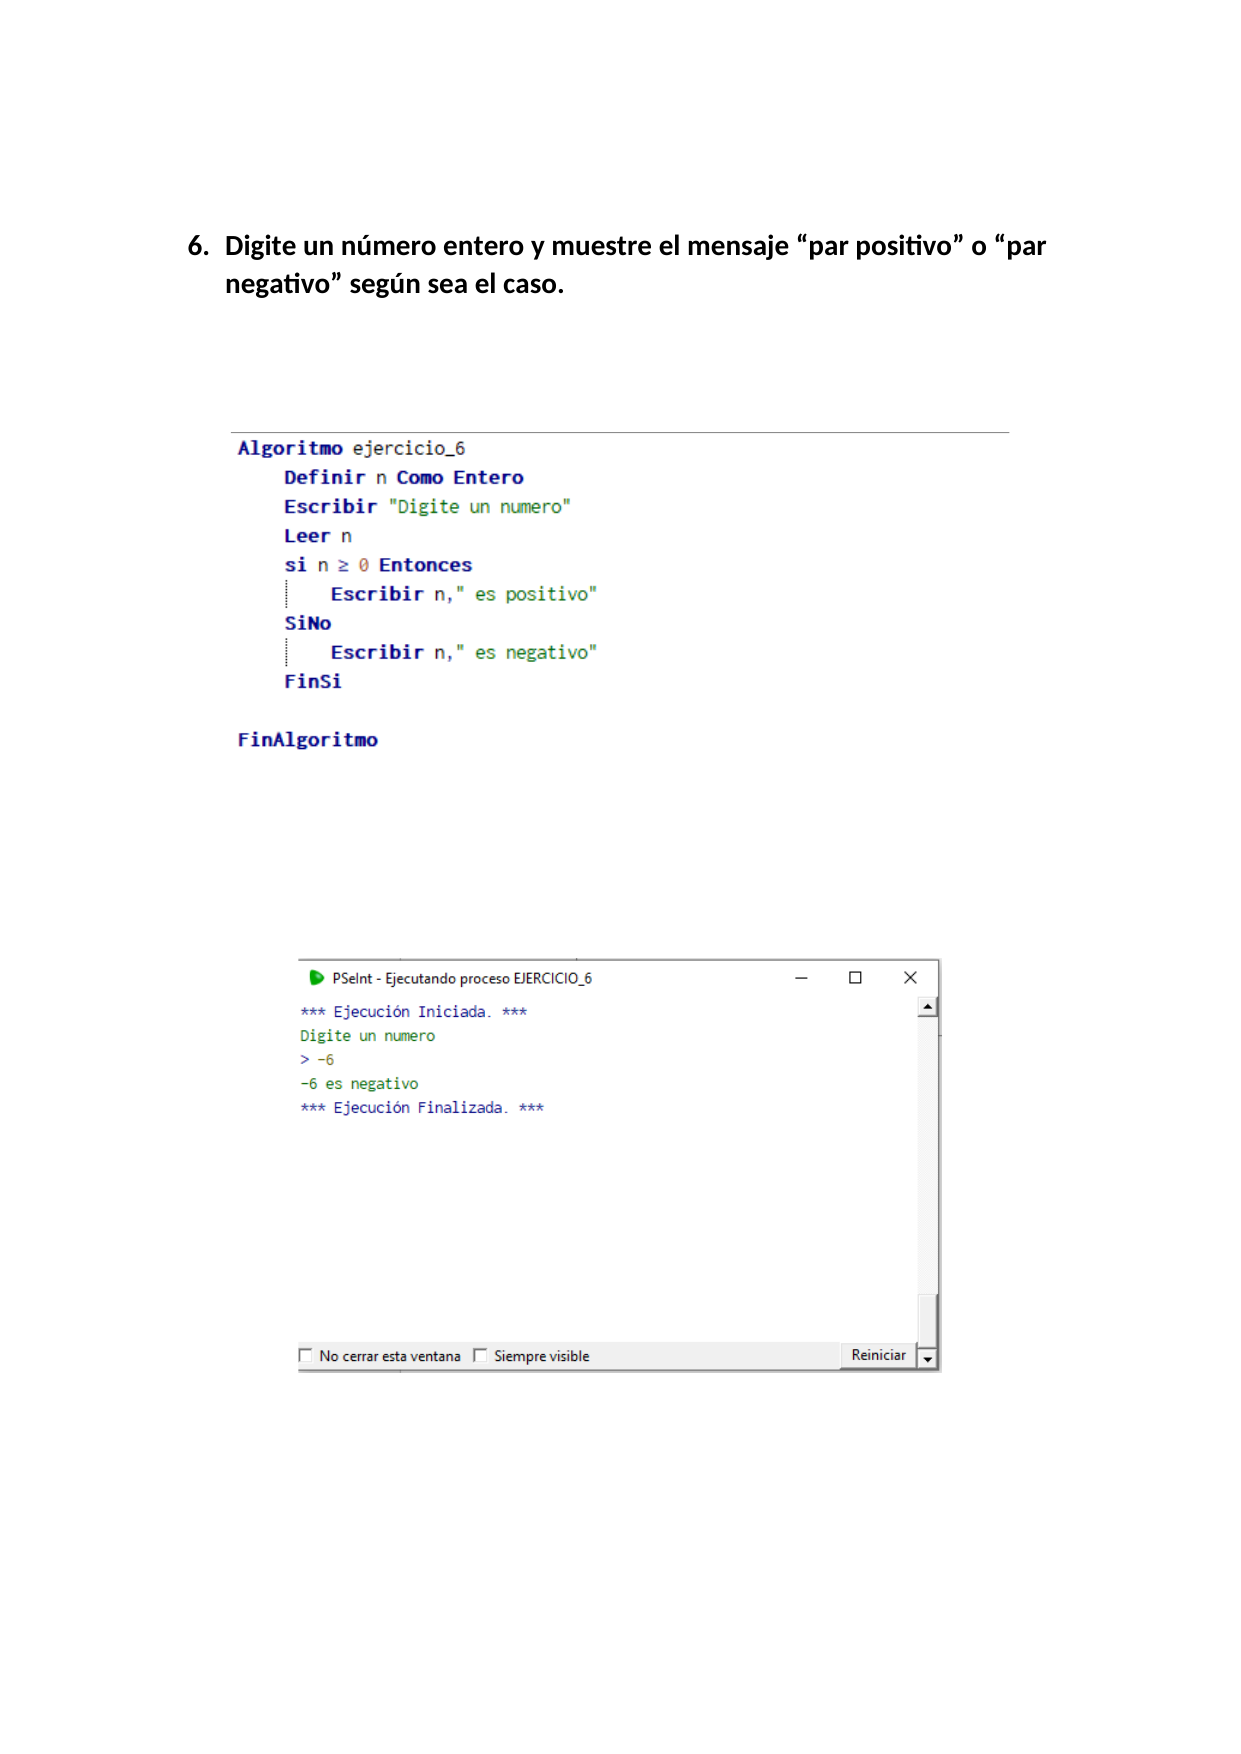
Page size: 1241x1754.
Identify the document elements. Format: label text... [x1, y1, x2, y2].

picture [230, 432, 1010, 820]
picture [298, 958, 942, 1373]
list Digite un número entero y muestre el mensaje “par positivo” o “par negativo” según sea el caso. [187, 227, 1110, 301]
